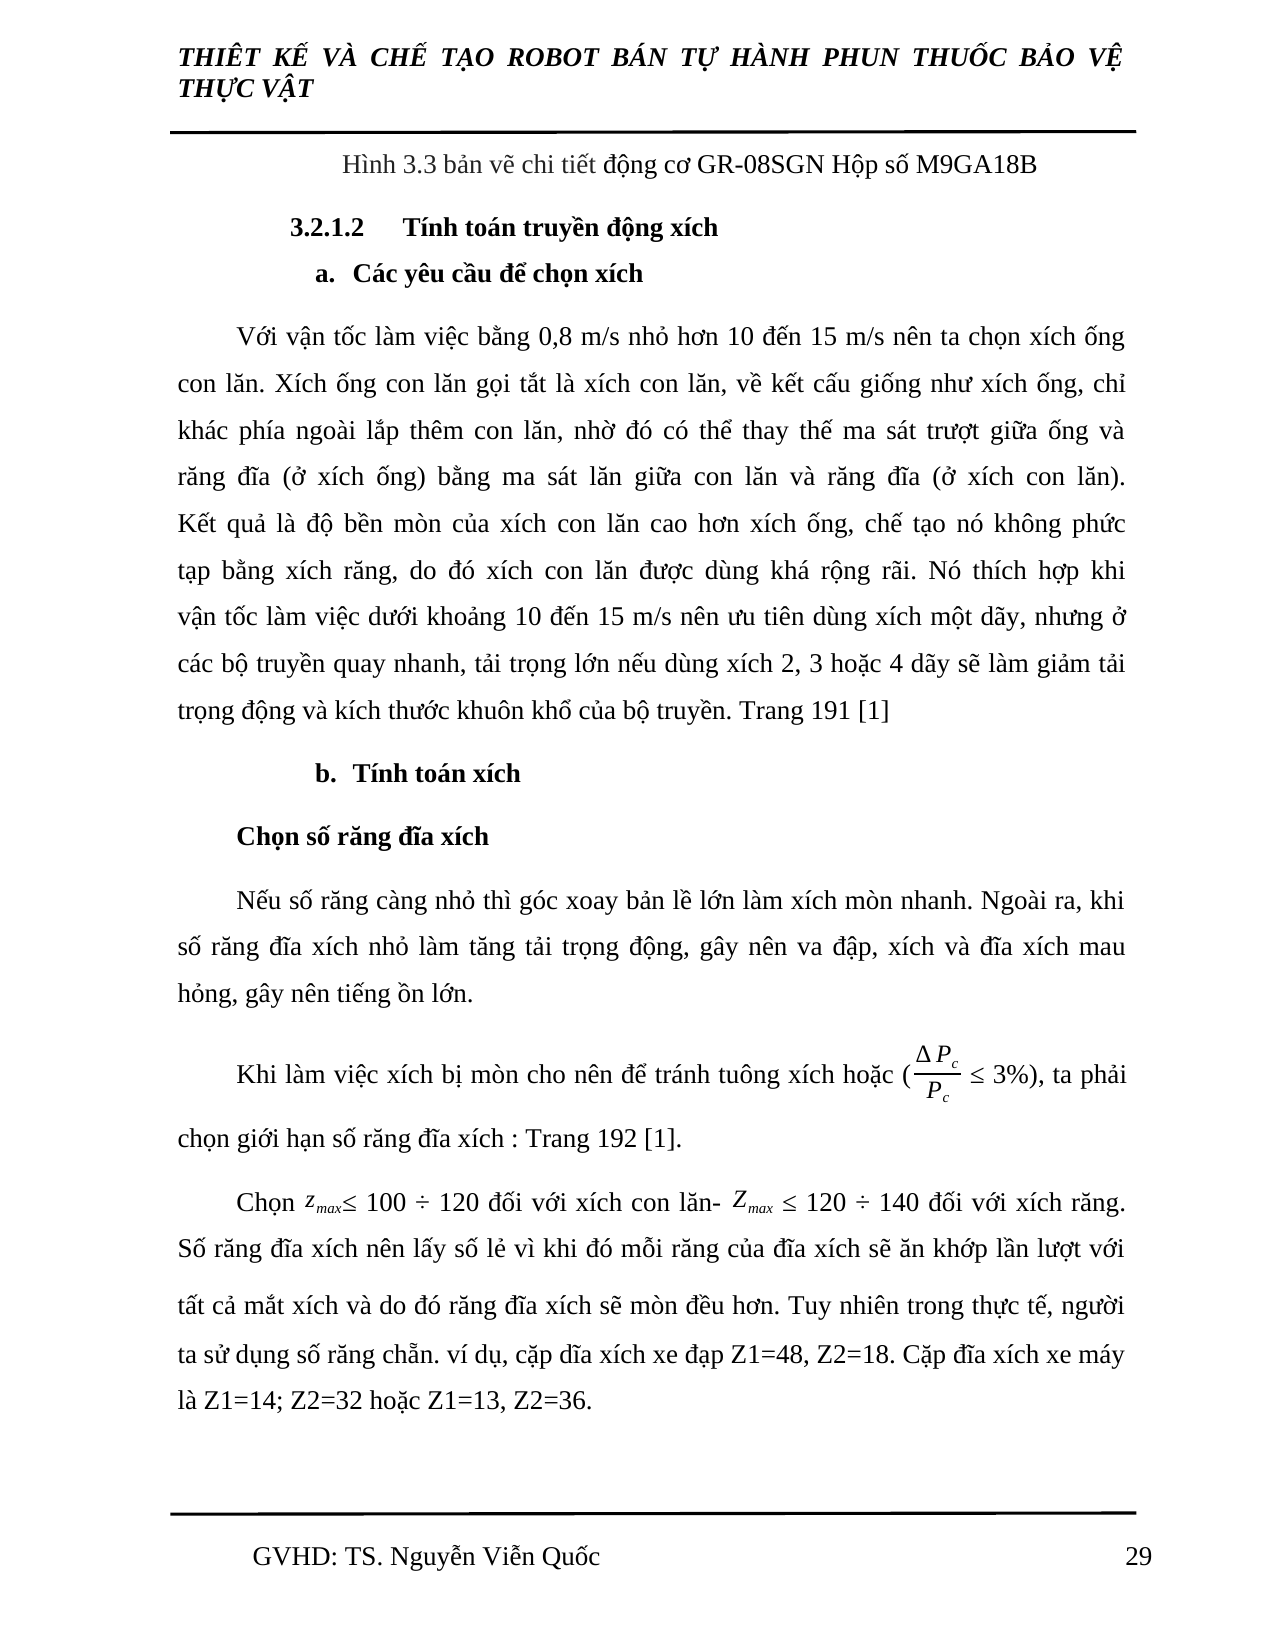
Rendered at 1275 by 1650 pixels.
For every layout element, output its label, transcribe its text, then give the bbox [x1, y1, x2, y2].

text Chọn ≤ 100 ÷ 120 đối với xích con lăn- ≤ 120 ÷ 140 đối với xích răng. Số răng đĩa xích nên lấy số lẻ vì khi đó mỗi răng của đĩa xích sẽ ăn khớp lần lượt với tất cả mắt xích và do đó răng đĩa xích sẽ mòn đều hơn. Tuy nhiên trong thực tế, người ta sử dụng số răng chẵn. ví dụ, cặp dĩa xích xe đạp Z1=48, Z2=18. Cặp đĩa xích xe máy là Z1=14; Z2=32 hoặc Z1=13, Z2=36. [177, 1186, 1127, 1416]
text Chọn số răng đĩa xích [177, 820, 1127, 852]
list Các yêu cầu để chọn xích [315, 257, 1127, 288]
subtitle Tính toán truyền động xích [290, 211, 1127, 242]
subtitle Hình 3.3 bản vẽ chi tiết động cơ GR-08SGN Hộp số M9GA18B [177, 148, 1127, 179]
text Nếu số răng càng nhỏ thì góc xoay bản lề lớn làm xích mòn nhanh. Ngoài ra, khi số răng đĩa xích nhỏ làm tăng tải trọng động, gây nên va đập, xích và đĩa xích mau hỏng, gây nên tiếng ồn lớn. [177, 884, 1127, 1008]
list Tính toán xích [315, 757, 1127, 788]
text Khi làm việc xích bị mòn cho nên để tránh tuông xích hoặc ( ≤ 3%), ta phải chọn giới hạn số răng đĩa xích : Trang 192 [1]. [177, 1040, 1127, 1153]
text Với vận tốc làm việc bằng 0,8 m/s nhỏ hơn 10 đến 15 m/s nên ta chọn xích ống con lăn. Xích ống con lăn gọi tắt là xích con lăn, về kết cấu giống như xích ống, chỉ khác phía ngoài lắp thêm con lăn, nhờ đó có thể thay thế ma sát trượt giữa ống và răng đĩa (ở xích ống) bằng ma sát lăn giữa con lăn và răng đĩa (ở xích con lăn). Kết quả là độ bền mòn của xích con lăn cao hơn xích ống, chế tạo nó không phức tạp bằng xích răng, do đó xích con lăn được dùng khá rộng rãi. Nó thích hợp khi vận tốc làm việc dưới khoảng 10 đến 15 m/s nên ưu tiên dùng xích một dãy, nhưng ở các bộ truyền quay nhanh, tải trọng lớn nếu dùng xích 2, 3 hoặc 4 dãy sẽ làm giảm tải trọng động và kích thước khuôn khổ của bộ truyền. Trang 191 [1] [177, 320, 1127, 725]
